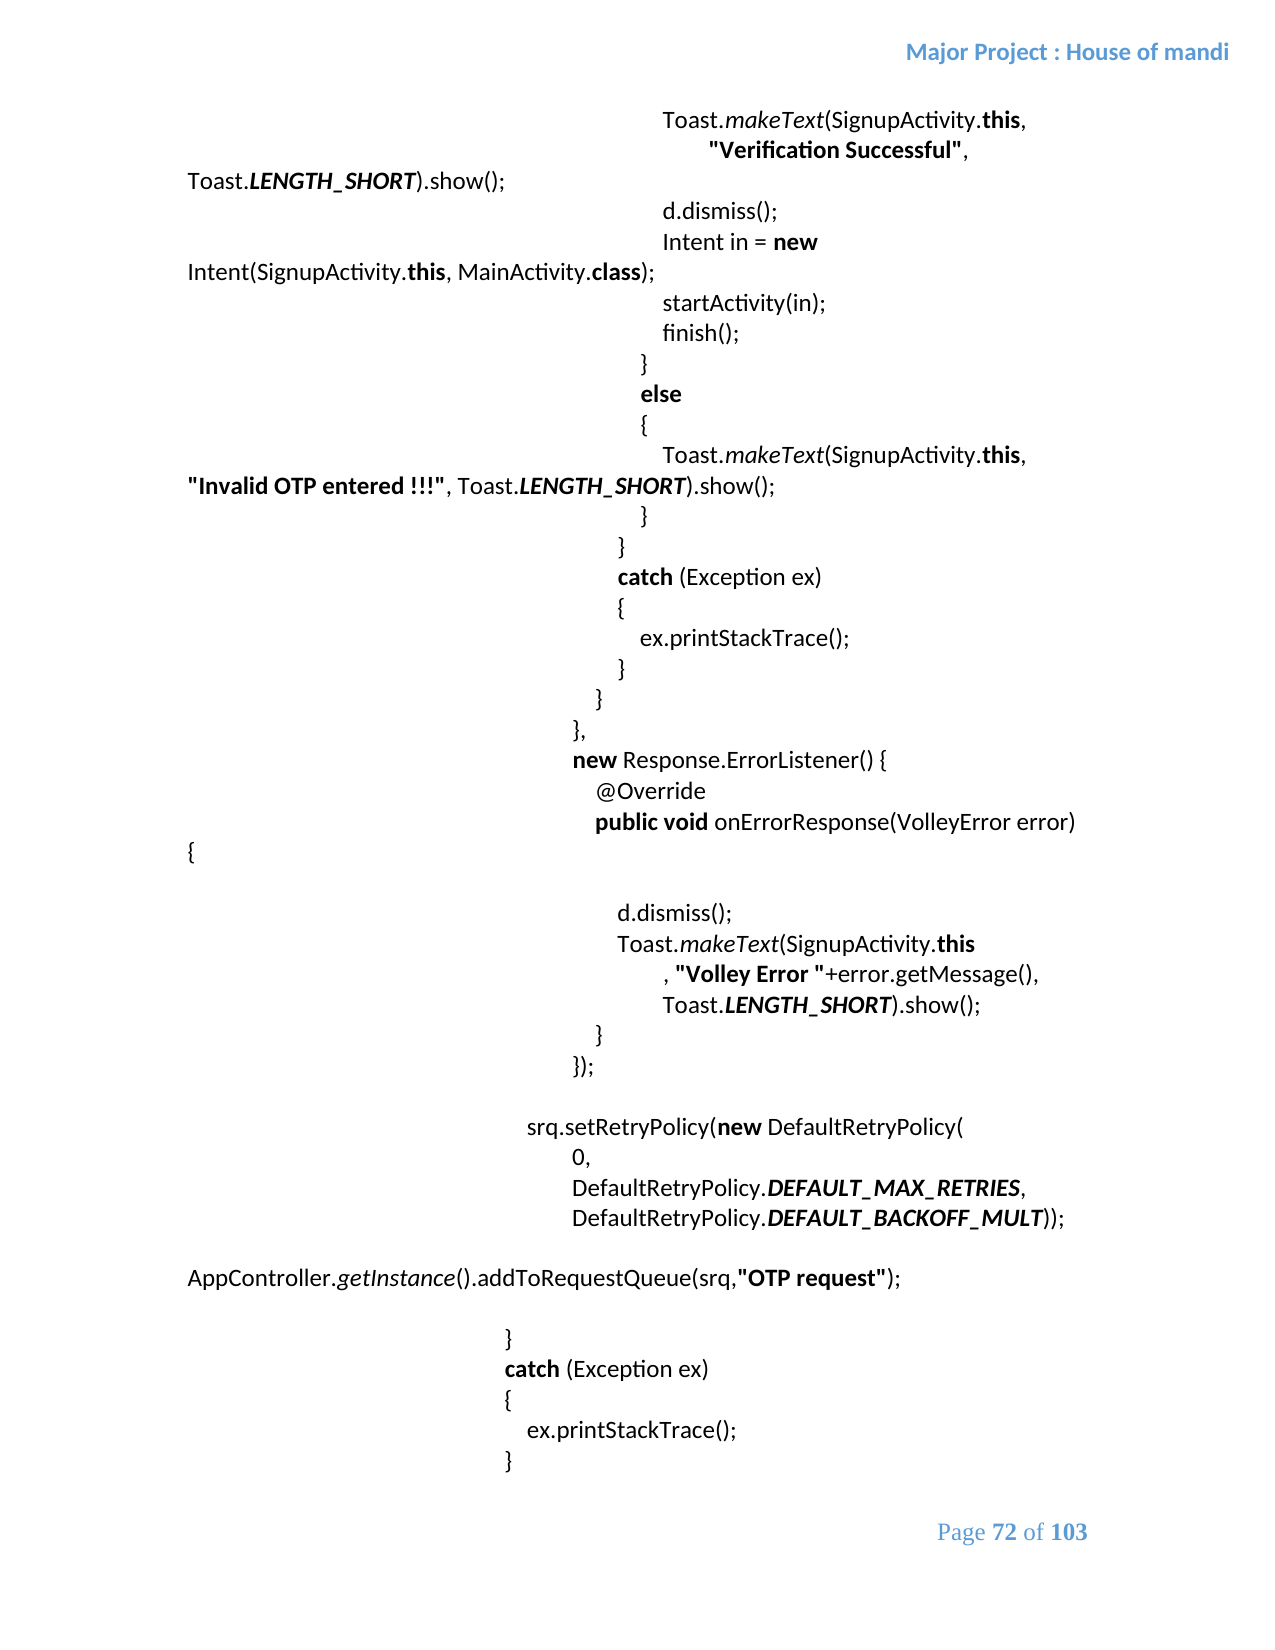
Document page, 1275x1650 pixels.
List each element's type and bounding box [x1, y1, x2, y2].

text [187, 104, 1087, 1475]
